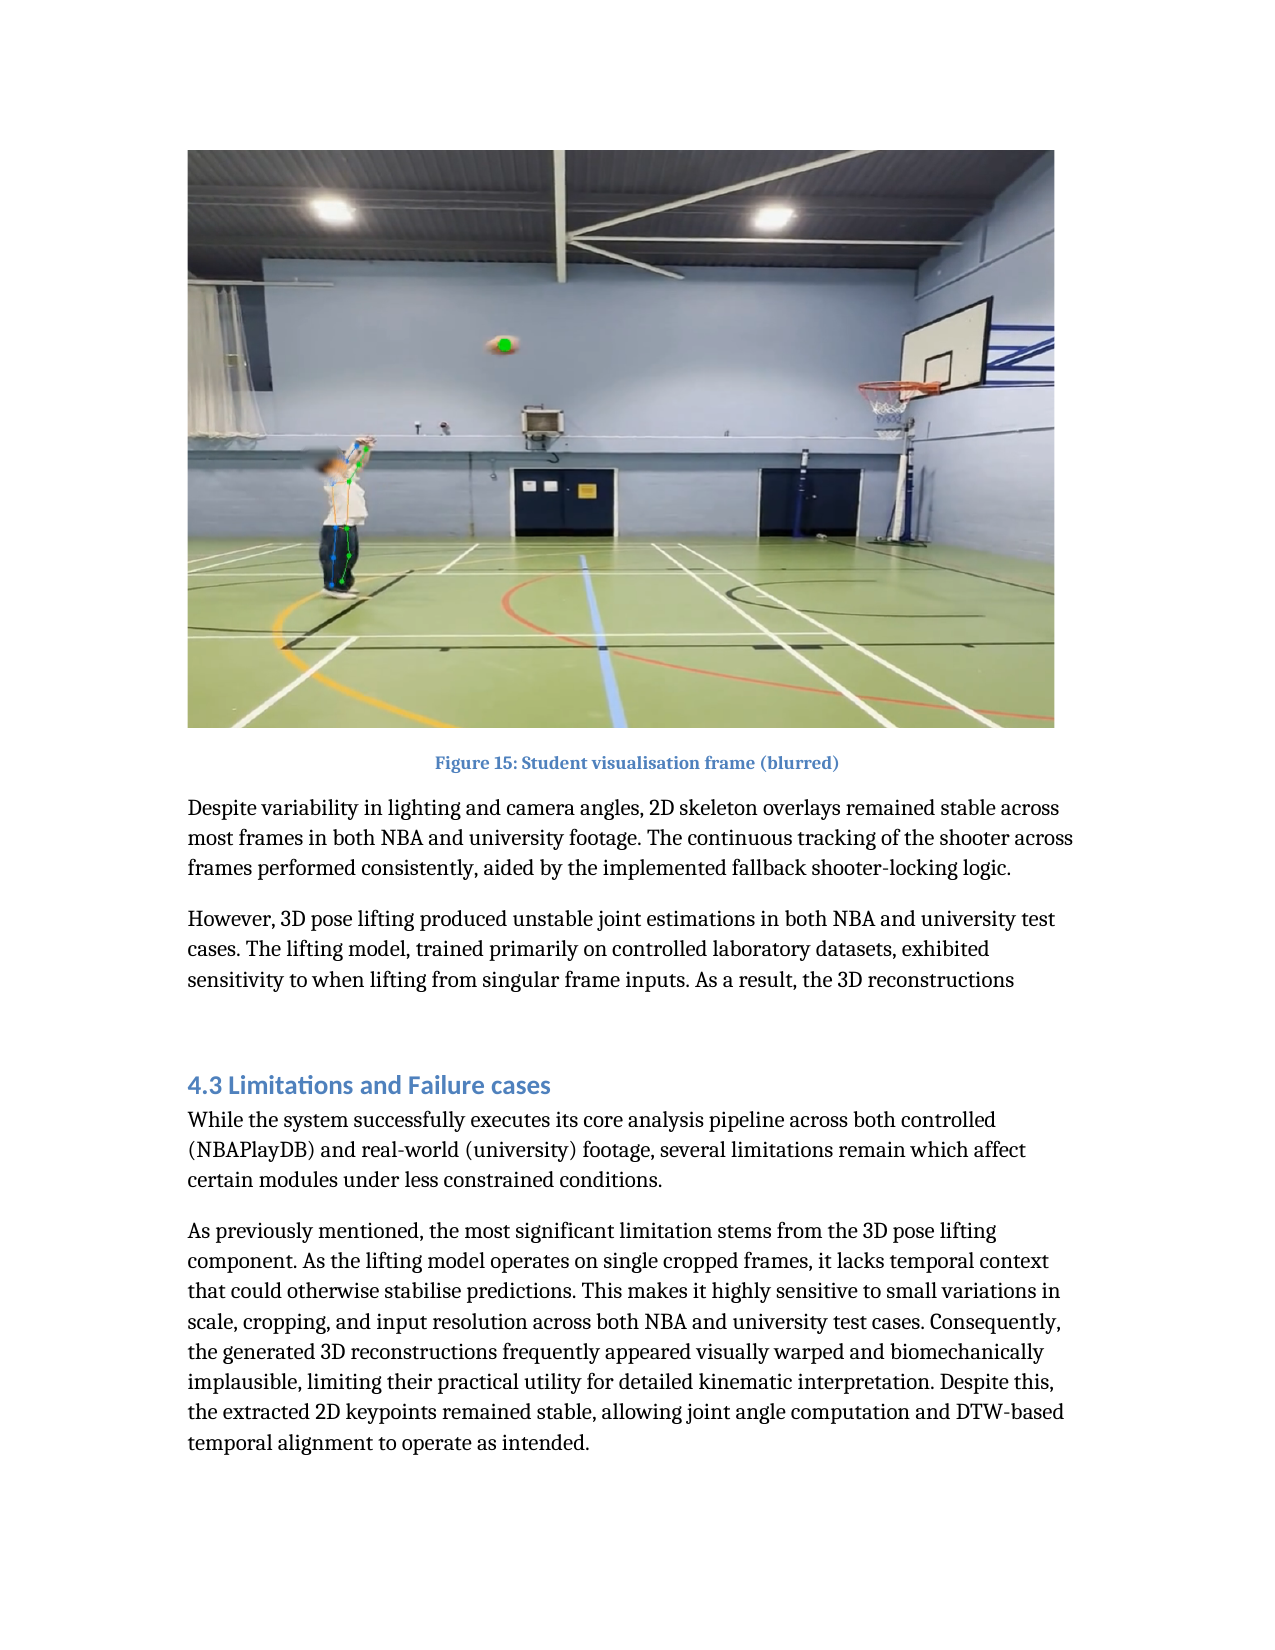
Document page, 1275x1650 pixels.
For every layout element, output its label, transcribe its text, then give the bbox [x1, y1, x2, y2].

text Despite variability in lighting and camera angles, 2D skeleton overlays remained stable across most frames in both NBA and university footage. The continuous tracking of the shooter across frames performed consistently, aided by the implemented fallback shooter-locking logic. [187, 794, 1087, 881]
text As previously mentioned, the most significant limitation stems from the 3D pose lifting component. As the lifting model operates on single cropped frames, it lacks temporal context that could otherwise stabilise predictions. This makes it highly sensitive to small variations in scale, cropping, and input resolution across both NBA and university test cases. Consequently, the generated 3D reconstructions frequently appeared visually warped and biomechanically implausible, limiting their practical utility for detailed kinematic interpretation. Despite this, the extracted 2D keypoints remained stable, allowing joint angle computation and DTW-based temporal alignment to operate as intended. [187, 1218, 1087, 1456]
text Figure 15: Student visualisation frame (blurred) [187, 752, 1087, 774]
subtitle 4.3 Limitations and Failure cases [187, 1068, 1087, 1102]
picture [187, 150, 1055, 728]
text However, 3D pose lifting produced unstable joint estimations in both NBA and university test cases. The lifting model, trained primarily on controlled laboratory datasets, exhibited sensitivity to when lifting from singular frame inputs. As a result, the 3D reconstructions [187, 906, 1087, 993]
text While the system successfully executes its core analysis pipeline across both controlled (NBAPlayDB) and real-world (university) footage, several limitations remain which affect certain modules under less constrained conditions. [187, 1106, 1087, 1193]
